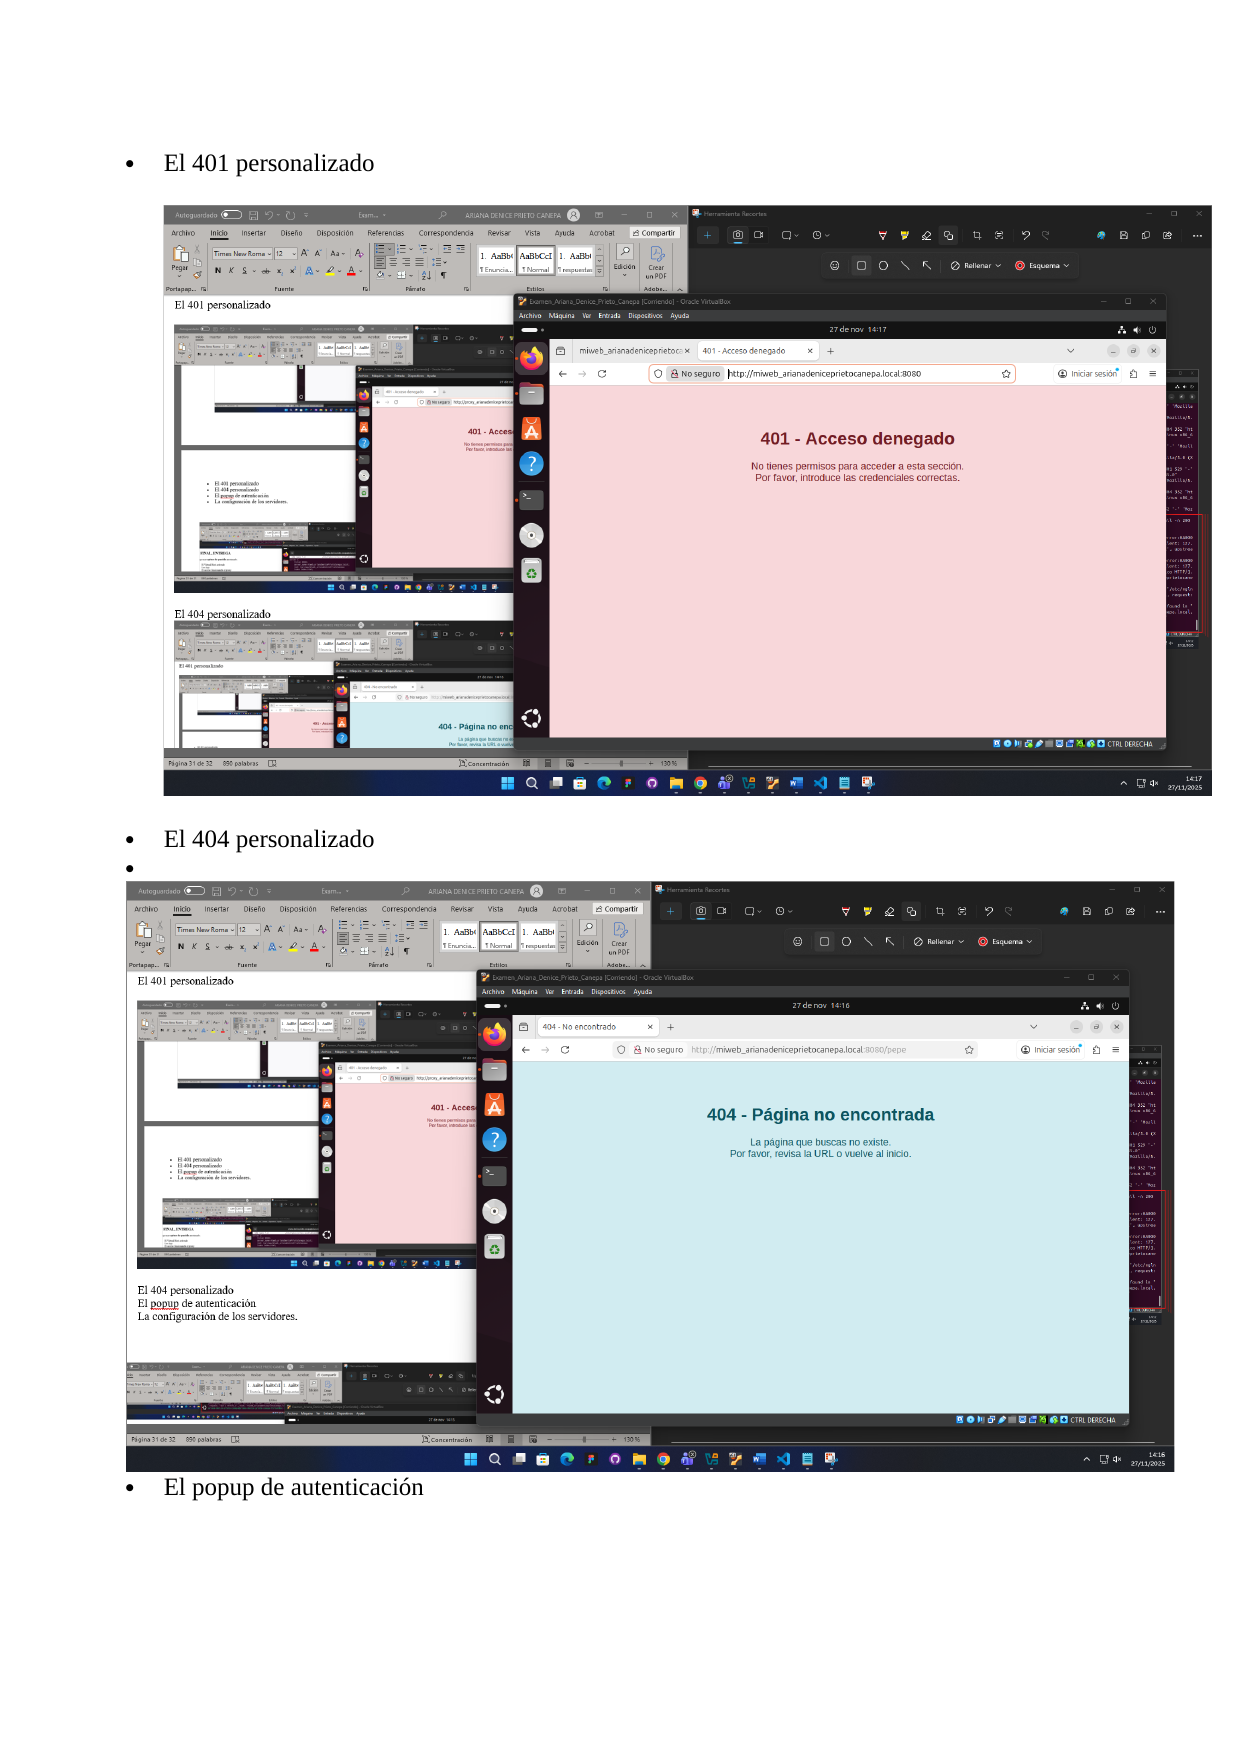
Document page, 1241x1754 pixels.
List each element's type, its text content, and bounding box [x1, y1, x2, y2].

picture [163, 205, 1212, 796]
list El 404 personalizado [126, 824, 1138, 853]
picture [126, 881, 1175, 1472]
list El 401 personalizado [126, 148, 1138, 176]
list El popup de autenticación [126, 1472, 1138, 1500]
